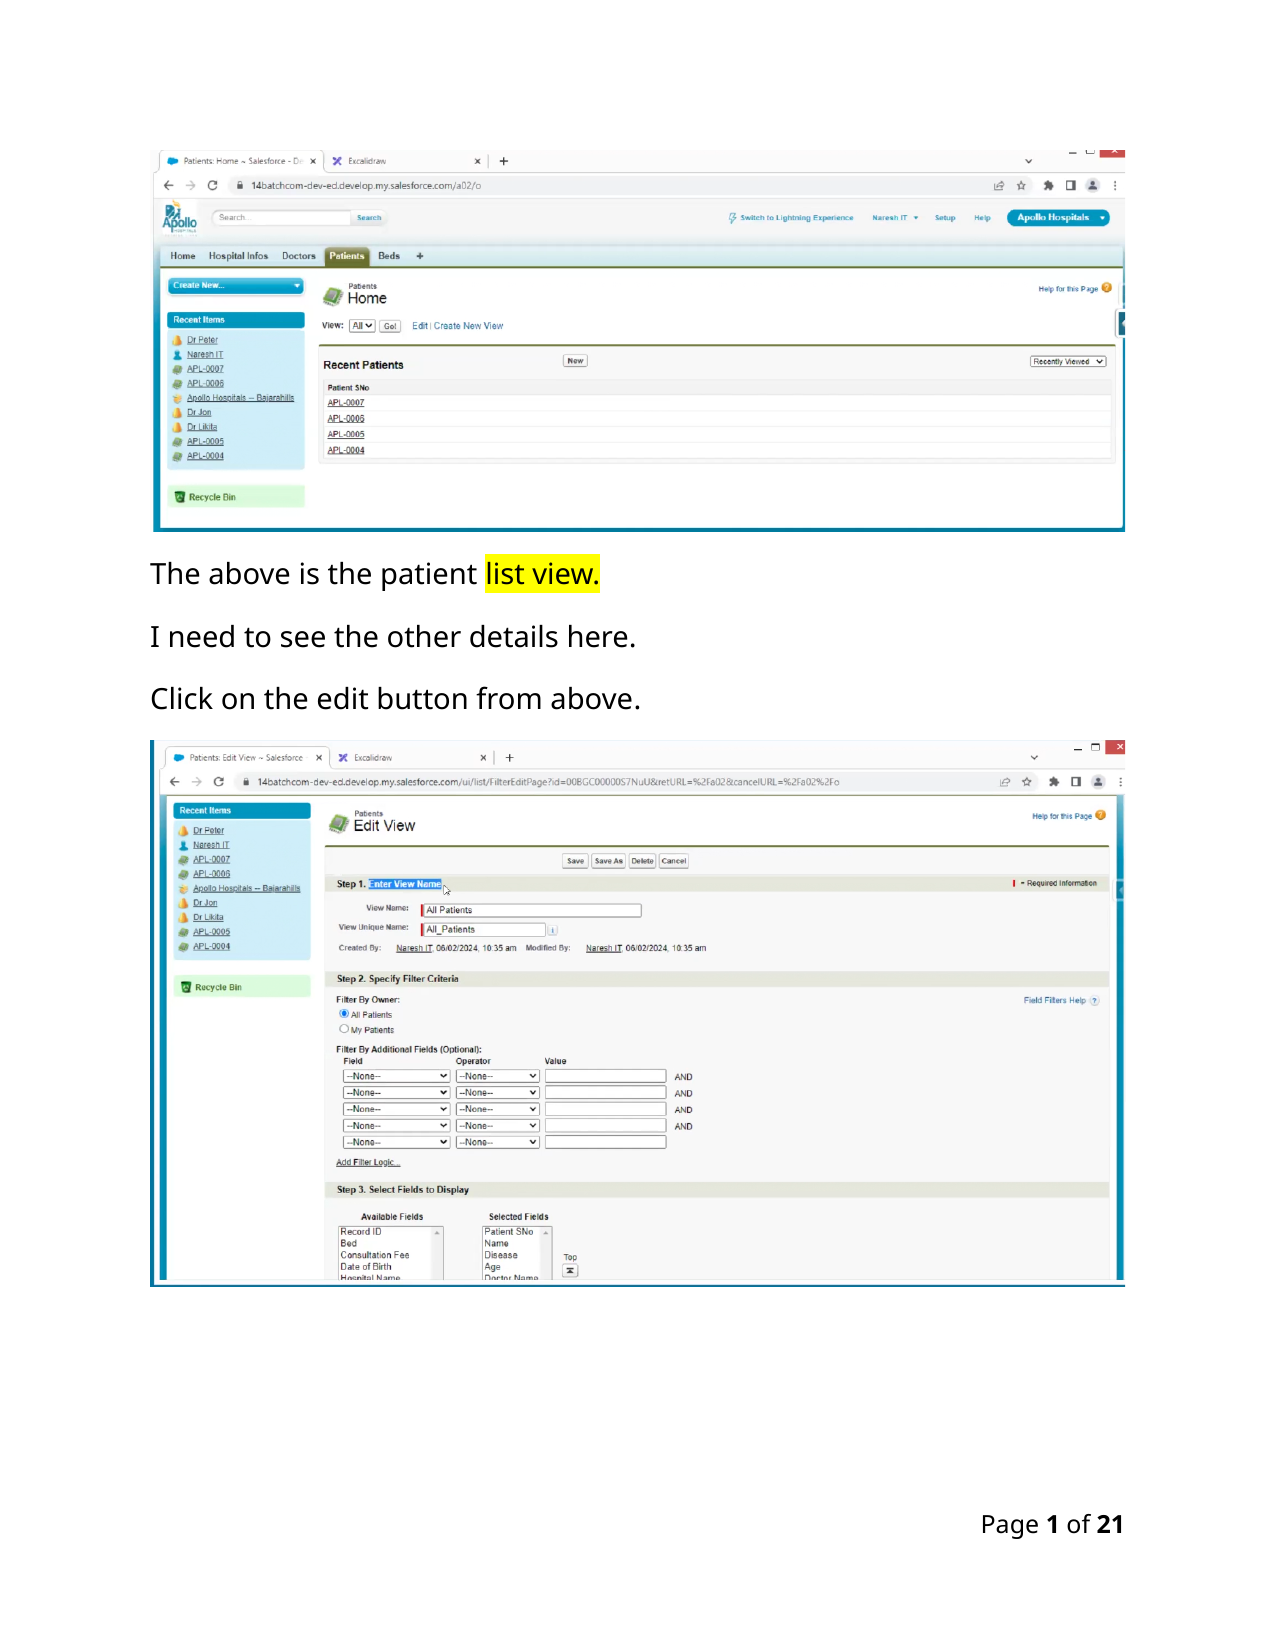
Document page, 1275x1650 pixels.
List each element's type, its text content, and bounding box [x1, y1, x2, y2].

picture [154, 740, 1125, 1285]
text Click on the edit button from above. [150, 678, 1125, 718]
text The above is the patient list view. [150, 553, 1125, 593]
text I need to see the other details here. [150, 616, 1125, 656]
picture [150, 150, 1125, 532]
